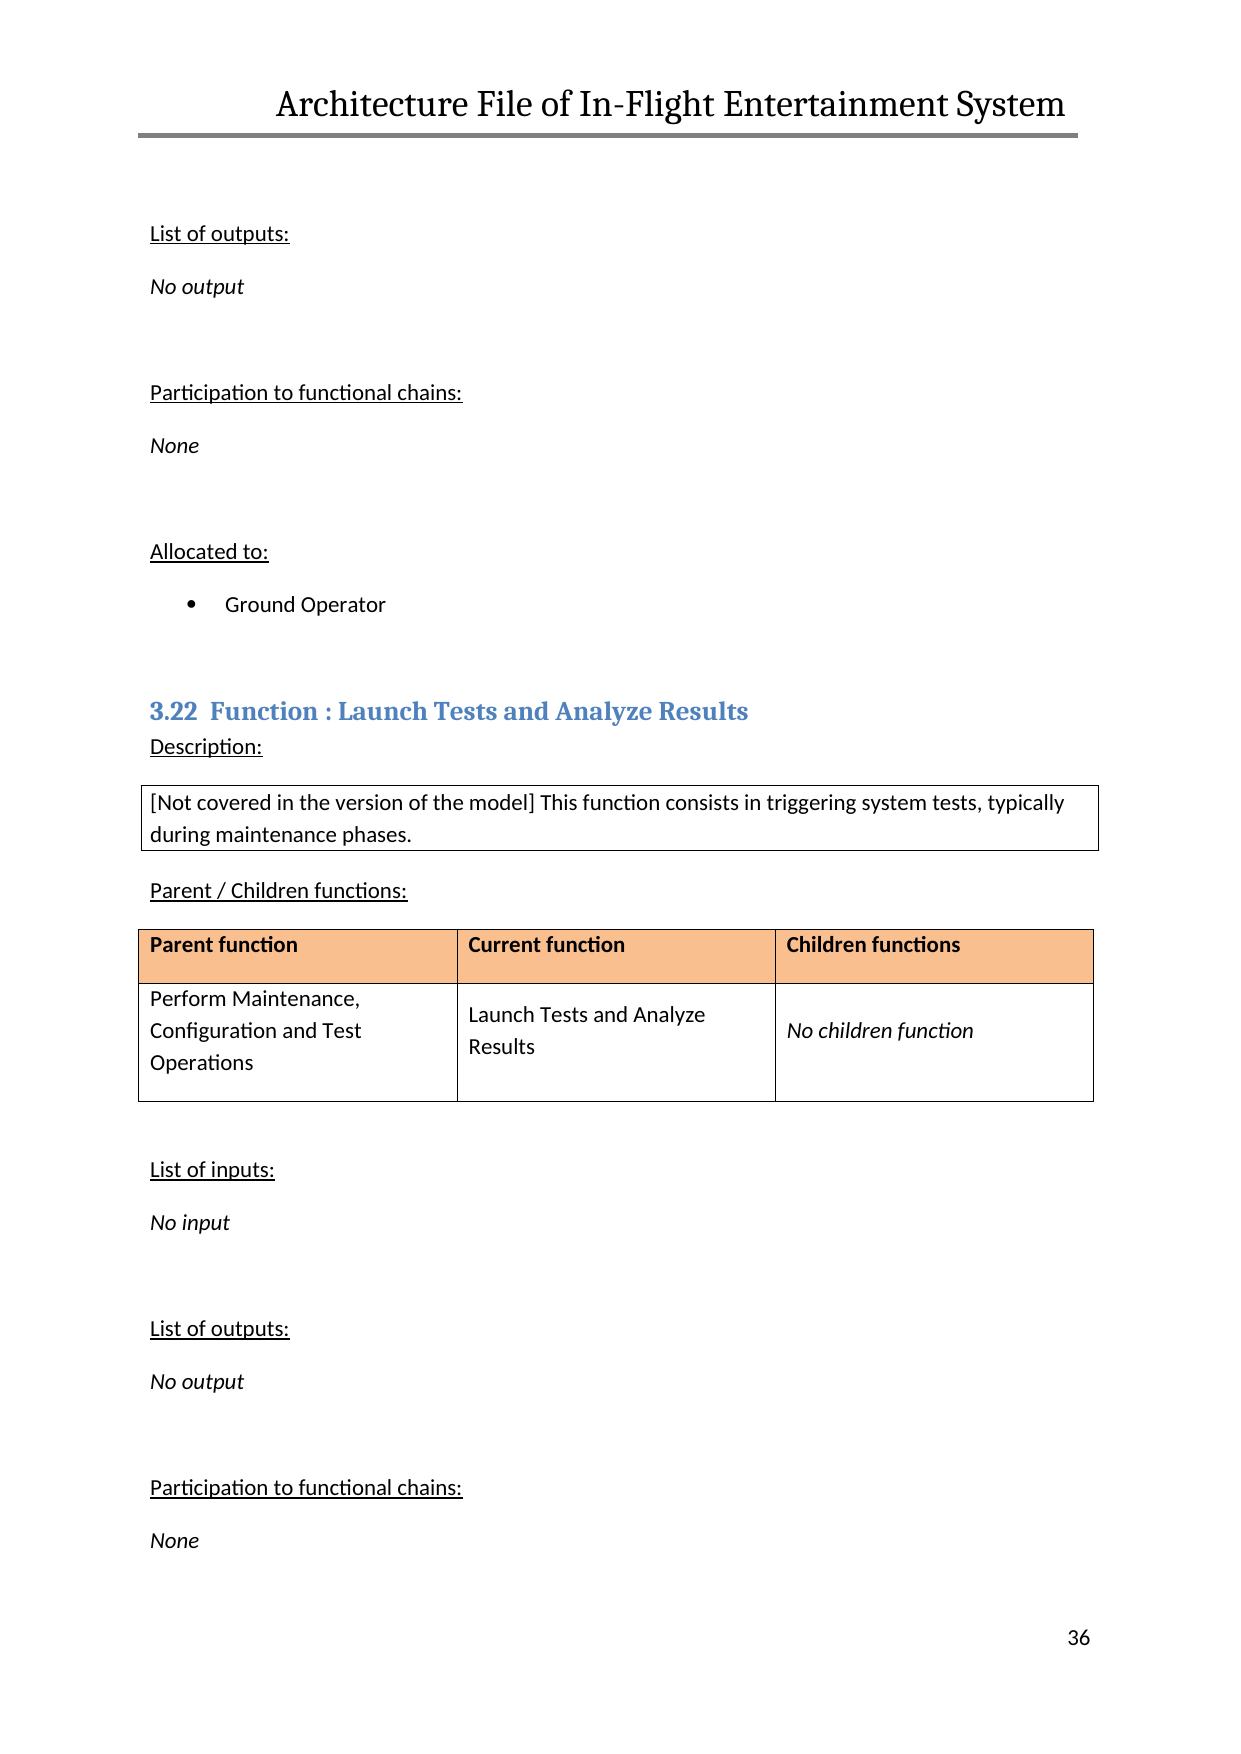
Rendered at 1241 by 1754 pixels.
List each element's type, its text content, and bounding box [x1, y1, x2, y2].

text List of inputs: [150, 1155, 1090, 1183]
text List of outputs: [150, 219, 1090, 247]
text No output [150, 1367, 1090, 1395]
table_cell Perform Maintenance, Configuration and Test Operations [139, 984, 457, 1101]
text Description: [150, 732, 1090, 760]
text Allocated to: [150, 537, 1090, 565]
text None [150, 1526, 1090, 1554]
text Parent / Children functions: [150, 876, 1090, 904]
text No input [150, 1208, 1090, 1236]
table_cell Launch Tests and Analyze Results [458, 984, 775, 1101]
text Participation to functional chains: [150, 1473, 1090, 1501]
table_cell No children function [776, 984, 1093, 1101]
text No output [150, 272, 1090, 300]
text List of outputs: [150, 1314, 1090, 1342]
subtitle Function : Launch Tests and Analyze Results [150, 696, 1090, 727]
table_header Current function [458, 930, 775, 983]
text Participation to functional chains: [150, 378, 1090, 406]
text None [150, 431, 1090, 459]
list Ground Operator [187, 590, 1090, 618]
text [Not covered in the version of the model] This function consists in triggering system tests, typically during maintenance phases. [142, 786, 1098, 850]
table_header Children functions [776, 930, 1093, 983]
table_header Parent function [139, 930, 457, 983]
